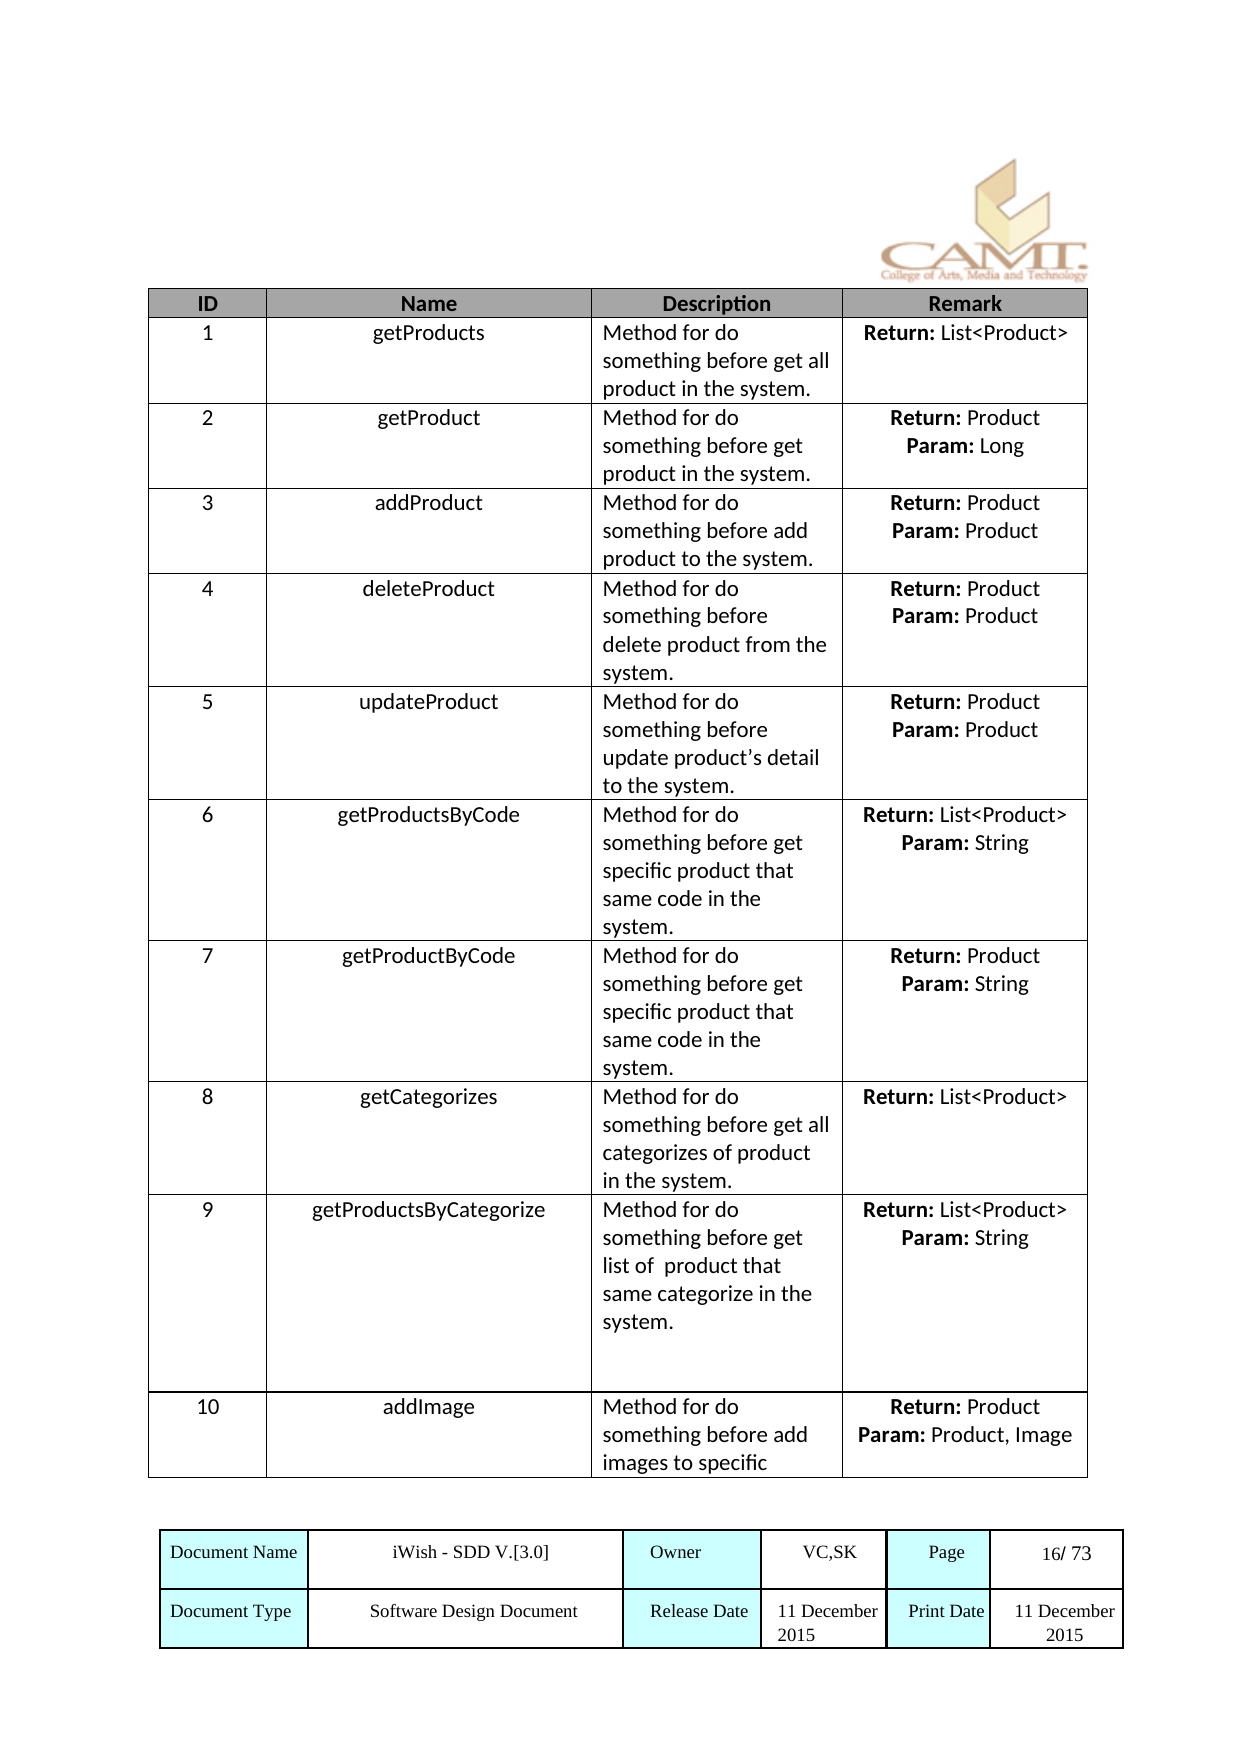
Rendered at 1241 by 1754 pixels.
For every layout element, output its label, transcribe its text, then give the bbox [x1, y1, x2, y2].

table_cell Method for do something before get product in the system. [592, 404, 842, 487]
table_cell Return: Product Param: Product [843, 574, 1087, 686]
table_header Description [592, 289, 842, 317]
picture [869, 150, 1094, 285]
table_cell addProduct [267, 489, 591, 573]
table_cell Return: Product Param: String [843, 941, 1087, 1081]
table_cell updateProduct [267, 687, 591, 799]
table_cell getProductByCode [267, 941, 591, 1081]
table_header Name [267, 289, 591, 317]
table_cell 1 [149, 318, 266, 402]
table_cell Method for do something before delete product from the system. [592, 574, 842, 686]
table_cell Return: Product Param: Product [843, 489, 1087, 573]
table_cell 6 [149, 800, 266, 940]
table_cell Method for do something before add images to specific product in the system. [592, 1393, 842, 1477]
table_cell getProduct [267, 404, 591, 487]
table_cell Return: Product Param: Product, Image [843, 1393, 1087, 1477]
table_cell Return: List<Product> [843, 318, 1087, 402]
table_cell 9 [149, 1195, 266, 1391]
table_header ID [149, 289, 266, 317]
table_cell Return: Product Param: Product [843, 687, 1087, 799]
table_cell 3 [149, 489, 266, 573]
table_cell Method for do something before get all product in the system. [592, 318, 842, 402]
table_cell Return: List<Product> Param: String [843, 800, 1087, 940]
table_cell getProductsByCategorize [267, 1195, 591, 1391]
table_header Remark [843, 289, 1087, 317]
table_cell Method for do something before get specific product that same code in the system. [592, 941, 842, 1081]
table_cell 8 [149, 1082, 266, 1194]
table_cell addImage [267, 1393, 591, 1477]
table_cell getProducts [267, 318, 591, 402]
table_cell Return: List<Product> Param: String [843, 1195, 1087, 1391]
table_cell 5 [149, 687, 266, 799]
table_cell Return: Product Param: Long [843, 404, 1087, 487]
table_cell deleteProduct [267, 574, 591, 686]
table_cell Method for do something before get all categorizes of product in the system. [592, 1082, 842, 1194]
table_cell 10 [149, 1393, 266, 1477]
table_cell 2 [149, 404, 266, 487]
table_cell getCategorizes [267, 1082, 591, 1194]
table_cell getProductsByCode [267, 800, 591, 940]
table_cell Return: List<Product> [843, 1082, 1087, 1194]
table_cell 7 [149, 941, 266, 1081]
table_cell Method for do something before update product’s detail to the system. [592, 687, 842, 799]
table_cell Method for do something before get specific product that same code in the system. [592, 800, 842, 940]
table_cell Method for do something before get list of product that same categorize in the system. [592, 1195, 842, 1391]
table_cell Method for do something before add product to the system. [592, 489, 842, 573]
table_cell 4 [149, 574, 266, 686]
